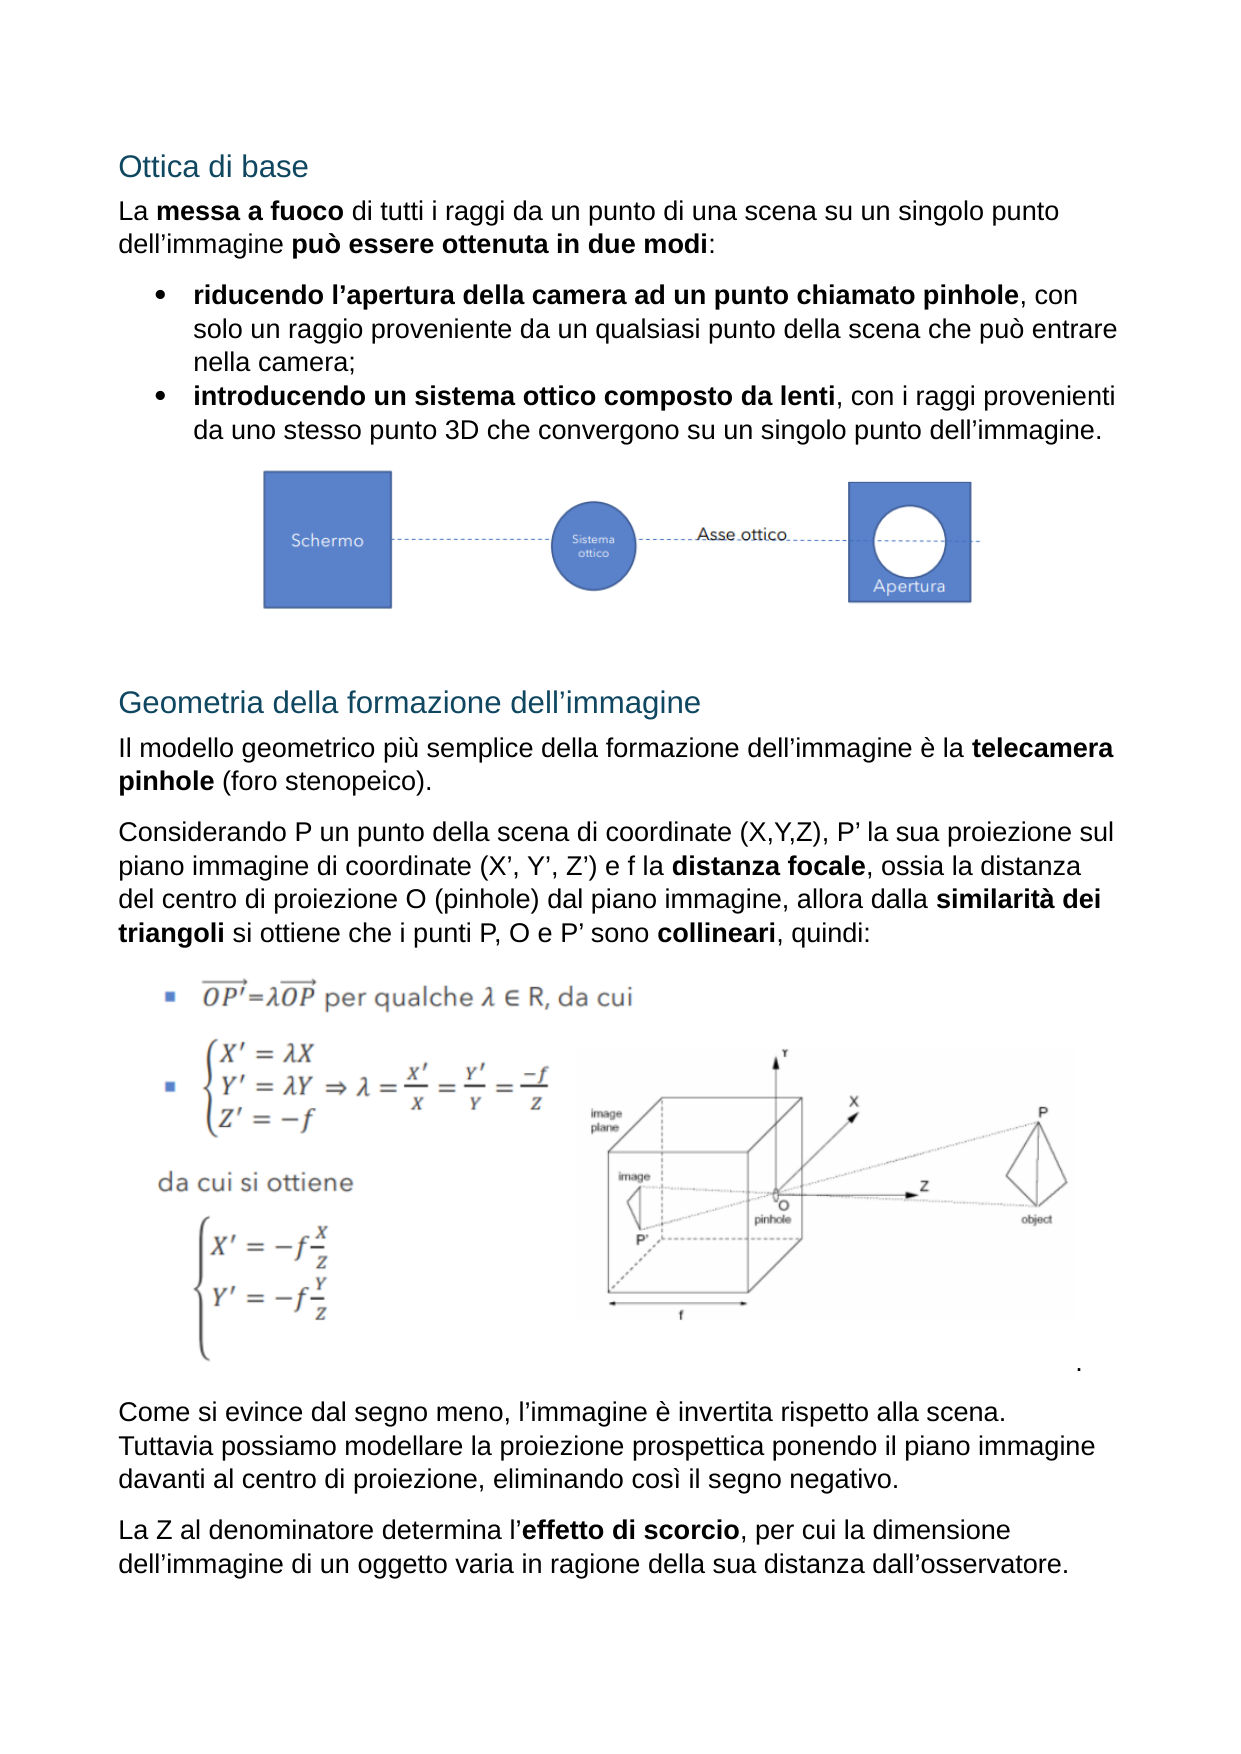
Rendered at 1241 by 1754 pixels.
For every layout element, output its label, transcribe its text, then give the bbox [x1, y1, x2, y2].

text Come si evince dal segno meno, l’immagine è invertita rispetto alla scena. Tuttavia possiamo modellare la proiezione prospettica ponendo il piano immagine davanti al centro di proiezione, eliminando così il segno negativo. [118, 1396, 1122, 1495]
subtitle Geometria della formazione dell’immagine [118, 684, 1122, 720]
picture [258, 464, 982, 615]
text La Z al denominatore determina l’effetto di scorcio, per cui la dimensione dell’immagine di un oggetto varia in ragione della sua distanza dall’osservatore. [118, 1514, 1122, 1579]
list introducendo un sistema ottico composto da lenti, con i raggi provenienti da uno stesso punto 3D che convergono su un singolo punto dell’immagine. [156, 380, 1122, 445]
picture [157, 967, 1075, 1371]
text Considerando P un punto della scena di coordinate (X,Y,Z), P’ la sua proiezione sul piano immagine di coordinate (X’, Y’, Z’) e f la distanza focale, ossia la distanza del centro di proiezione O (pinhole) dal piano immagine, allora dalla similarità dei triangoli si ottiene che i punti P, O e P’ sono collineari, quindi: [118, 816, 1122, 948]
list riducendo l’apertura della camera ad un punto chiamato pinhole, con solo un raggio proveniente da un qualsiasi punto della scena che può entrare nella camera; [156, 279, 1122, 378]
text Il modello geometrico più semplice della formazione dell’immagine è la telecamera pinhole (foro stenopeico). [118, 732, 1122, 797]
subtitle Ottica di base [118, 148, 1122, 183]
text La messa a fuoco di tutti i raggi da un punto di una scena su un singolo punto dell’immagine può essere ottenuta in due modi: [118, 195, 1122, 260]
